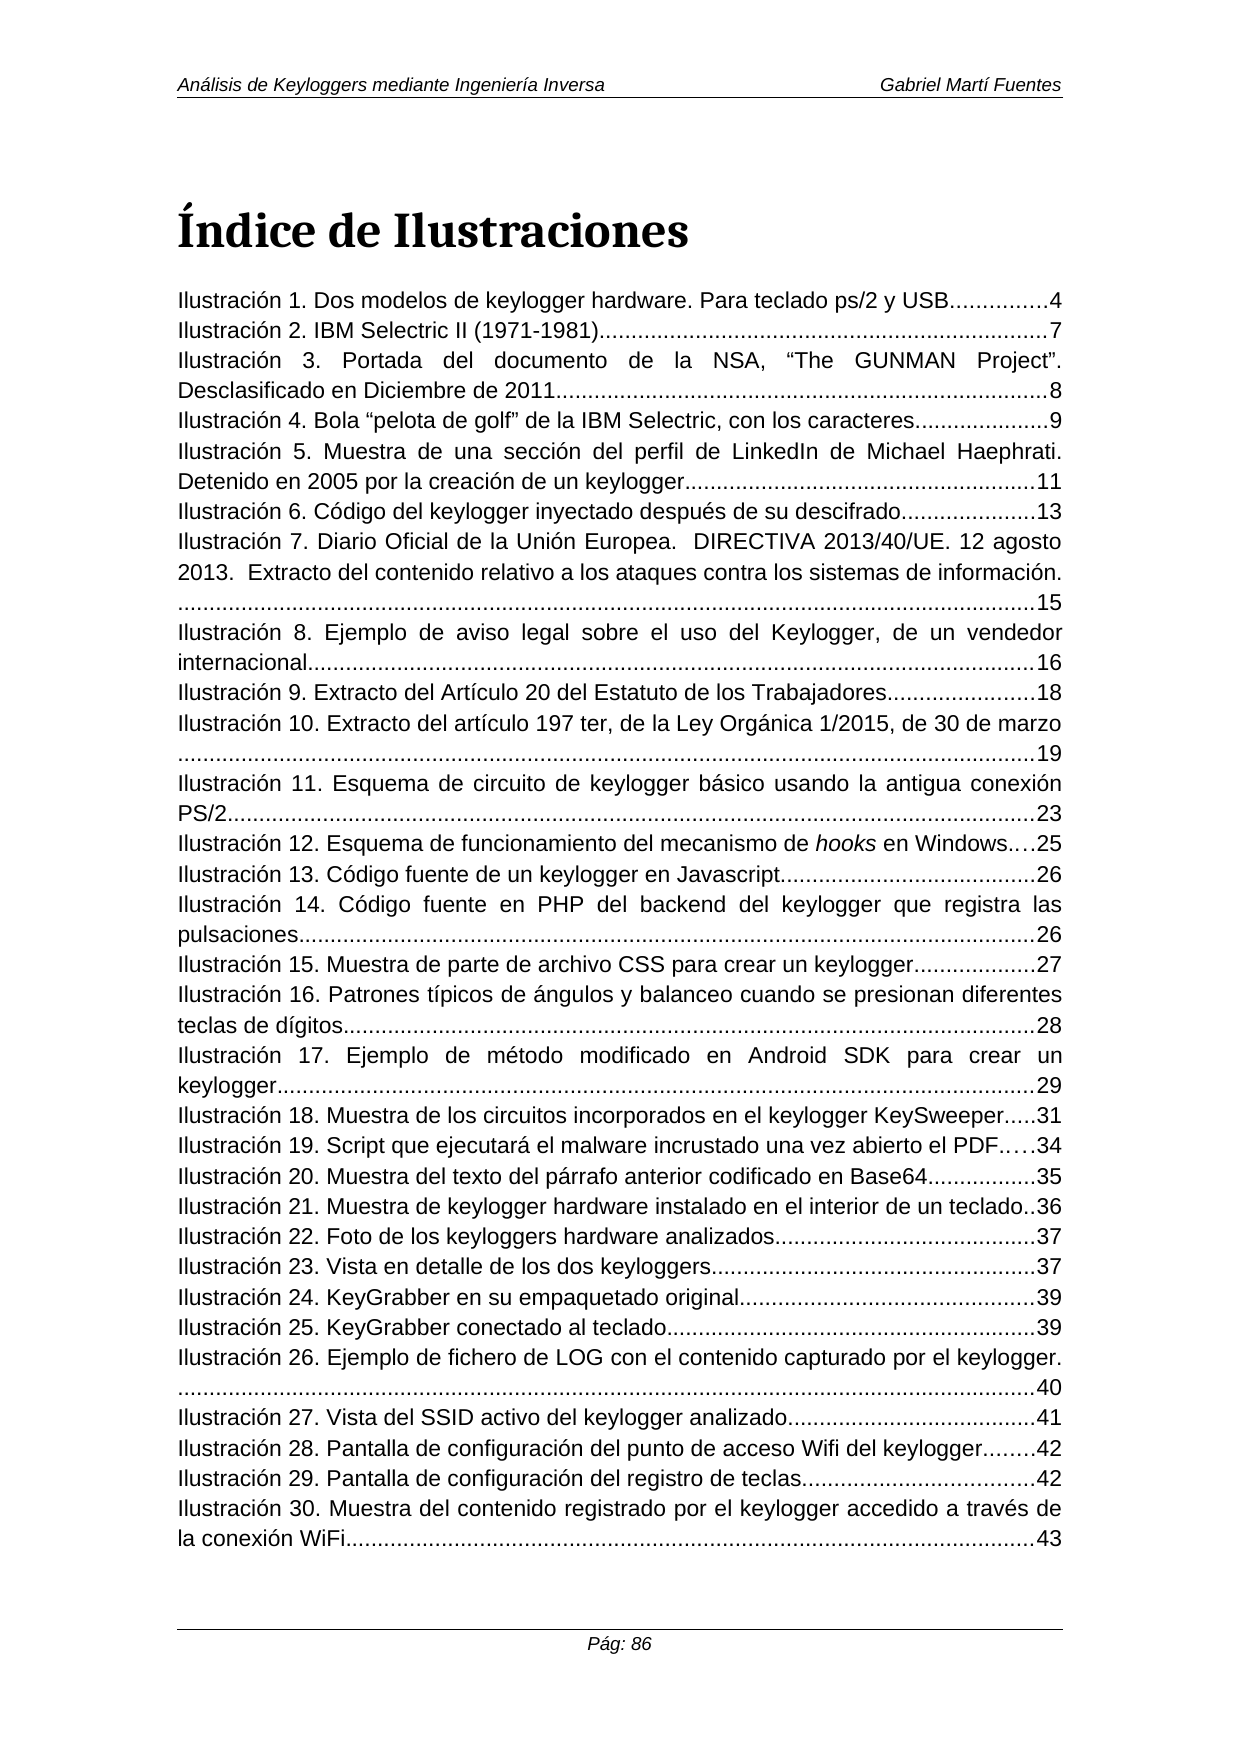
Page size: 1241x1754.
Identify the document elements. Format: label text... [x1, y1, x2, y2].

text Ilustración 24. KeyGrabber en su empaquetado original. 39 [177, 1283, 1063, 1310]
text Ilustración 22. Foto de los keyloggers hardware analizados 37 [177, 1223, 1063, 1249]
text Ilustración 19. Script que ejecutará el malware incrustado una vez abierto el PDF. 34 [177, 1132, 1063, 1159]
text Ilustración 1. Dos modelos de keylogger hardware. Para teclado ps/2 y USB. 4 [177, 287, 1063, 313]
text Ilustración 5. Muestra de una sección del perfil de LinkedIn de Michael Haephrati. Detenido en 2005 por la creación de un keylogger. 11 [177, 438, 1063, 494]
text Ilustración 26. Ejemplo de fichero de LOG con el contenido capturado por el keylogger. 40 [177, 1344, 1063, 1400]
text Ilustración 23. Vista en detalle de los dos keyloggers 37 [177, 1253, 1063, 1279]
text Ilustración 9. Extracto del Artículo 20 del Estatuto de los Trabajadores. 18 [177, 679, 1063, 706]
text Ilustración 30. Muestra del contenido registrado por el keylogger accedido a través de la conexión WiFi. 43 [177, 1495, 1063, 1551]
text Ilustración 14. Código fuente en PHP del backend del keylogger que registra las pulsaciones. 26 [177, 891, 1063, 947]
text Ilustración 2. IBM Selectric II (1971-1981) 7 [177, 317, 1063, 343]
text Ilustración 28. Pantalla de configuración del punto de acceso Wifi del keylogger. 42 [177, 1434, 1063, 1461]
text Ilustración 10. Extracto del artículo 197 ter, de la Ley Orgánica 1/2015, de 30 de marzo 19 [177, 709, 1063, 766]
text Ilustración 16. Patrones típicos de ángulos y balanceo cuando se presionan diferentes teclas de dígitos. 28 [177, 981, 1063, 1038]
text Ilustración 13. Código fuente de un keylogger en Javascript. 26 [177, 861, 1063, 887]
text Ilustración 15. Muestra de parte de archivo CSS para crear un keylogger. 27 [177, 951, 1063, 977]
text Ilustración 25. KeyGrabber conectado al teclado. 39 [177, 1314, 1063, 1340]
text Ilustración 27. Vista del SSID activo del keylogger analizado. 41 [177, 1404, 1063, 1431]
text Ilustración 29. Pantalla de configuración del registro de teclas. 42 [177, 1465, 1063, 1491]
text Ilustración 3. Portada del documento de la NSA, “The GUNMAN Project”. Desclasificado en Diciembre de 2011 8 [177, 347, 1063, 403]
text Ilustración 11. Esquema de circuito de keylogger básico usando la antigua conexión PS/2. 23 [177, 770, 1063, 826]
text Ilustración 17. Ejemplo de método modificado en Android SDK para crear un keylogger. 29 [177, 1042, 1063, 1098]
text Ilustración 8. Ejemplo de aviso legal sobre el uso del Keylogger, de un vendedor internacional. 16 [177, 619, 1063, 675]
text Ilustración 7. Diario Oficial de la Unión Europea. DIRECTIVA 2013/40/UE. 12 agosto 2013. Extracto del contenido relativo a los ataques contra los sistemas de información. 15 [177, 528, 1063, 615]
text Ilustración 18. Muestra de los circuitos incorporados en el keylogger KeySweeper. 31 [177, 1102, 1063, 1128]
text Índice de Ilustraciones [177, 203, 1063, 260]
text Ilustración 6. Código del keylogger inyectado después de su descifrado. 13 [177, 498, 1063, 524]
text Ilustración 20. Muestra del texto del párrafo anterior codificado en Base64. 35 [177, 1163, 1063, 1189]
text Ilustración 21. Muestra de keylogger hardware instalado en el interior de un teclado. 36 [177, 1193, 1063, 1219]
text Ilustración 12. Esquema de funcionamiento del mecanismo de hooks en Windows. 25 [177, 830, 1063, 857]
text Ilustración 4. Bola “pelota de golf” de la IBM Selectric, con los caracteres. 9 [177, 407, 1063, 434]
